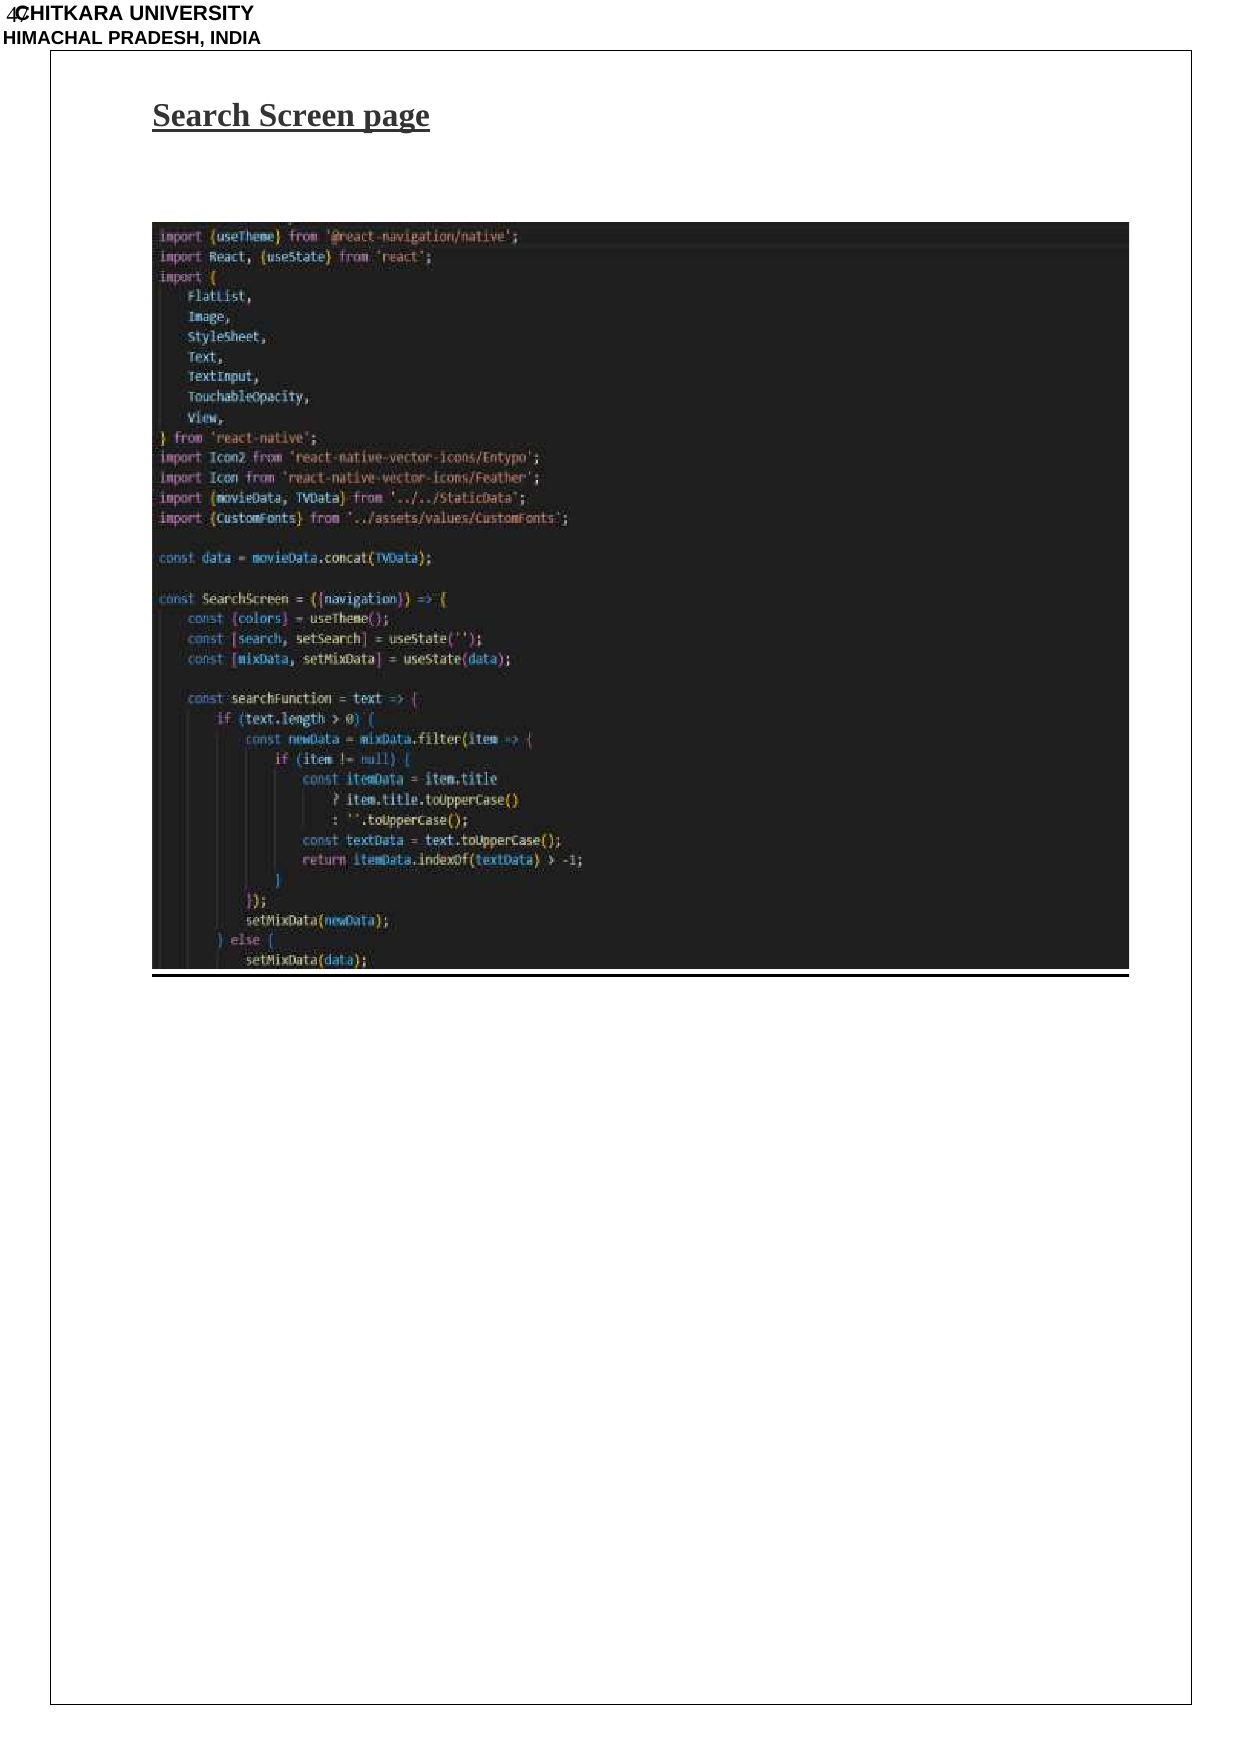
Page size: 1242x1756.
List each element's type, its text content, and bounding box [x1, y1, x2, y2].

text Search Screen page [152, 96, 1171, 134]
picture [152, 222, 1130, 977]
